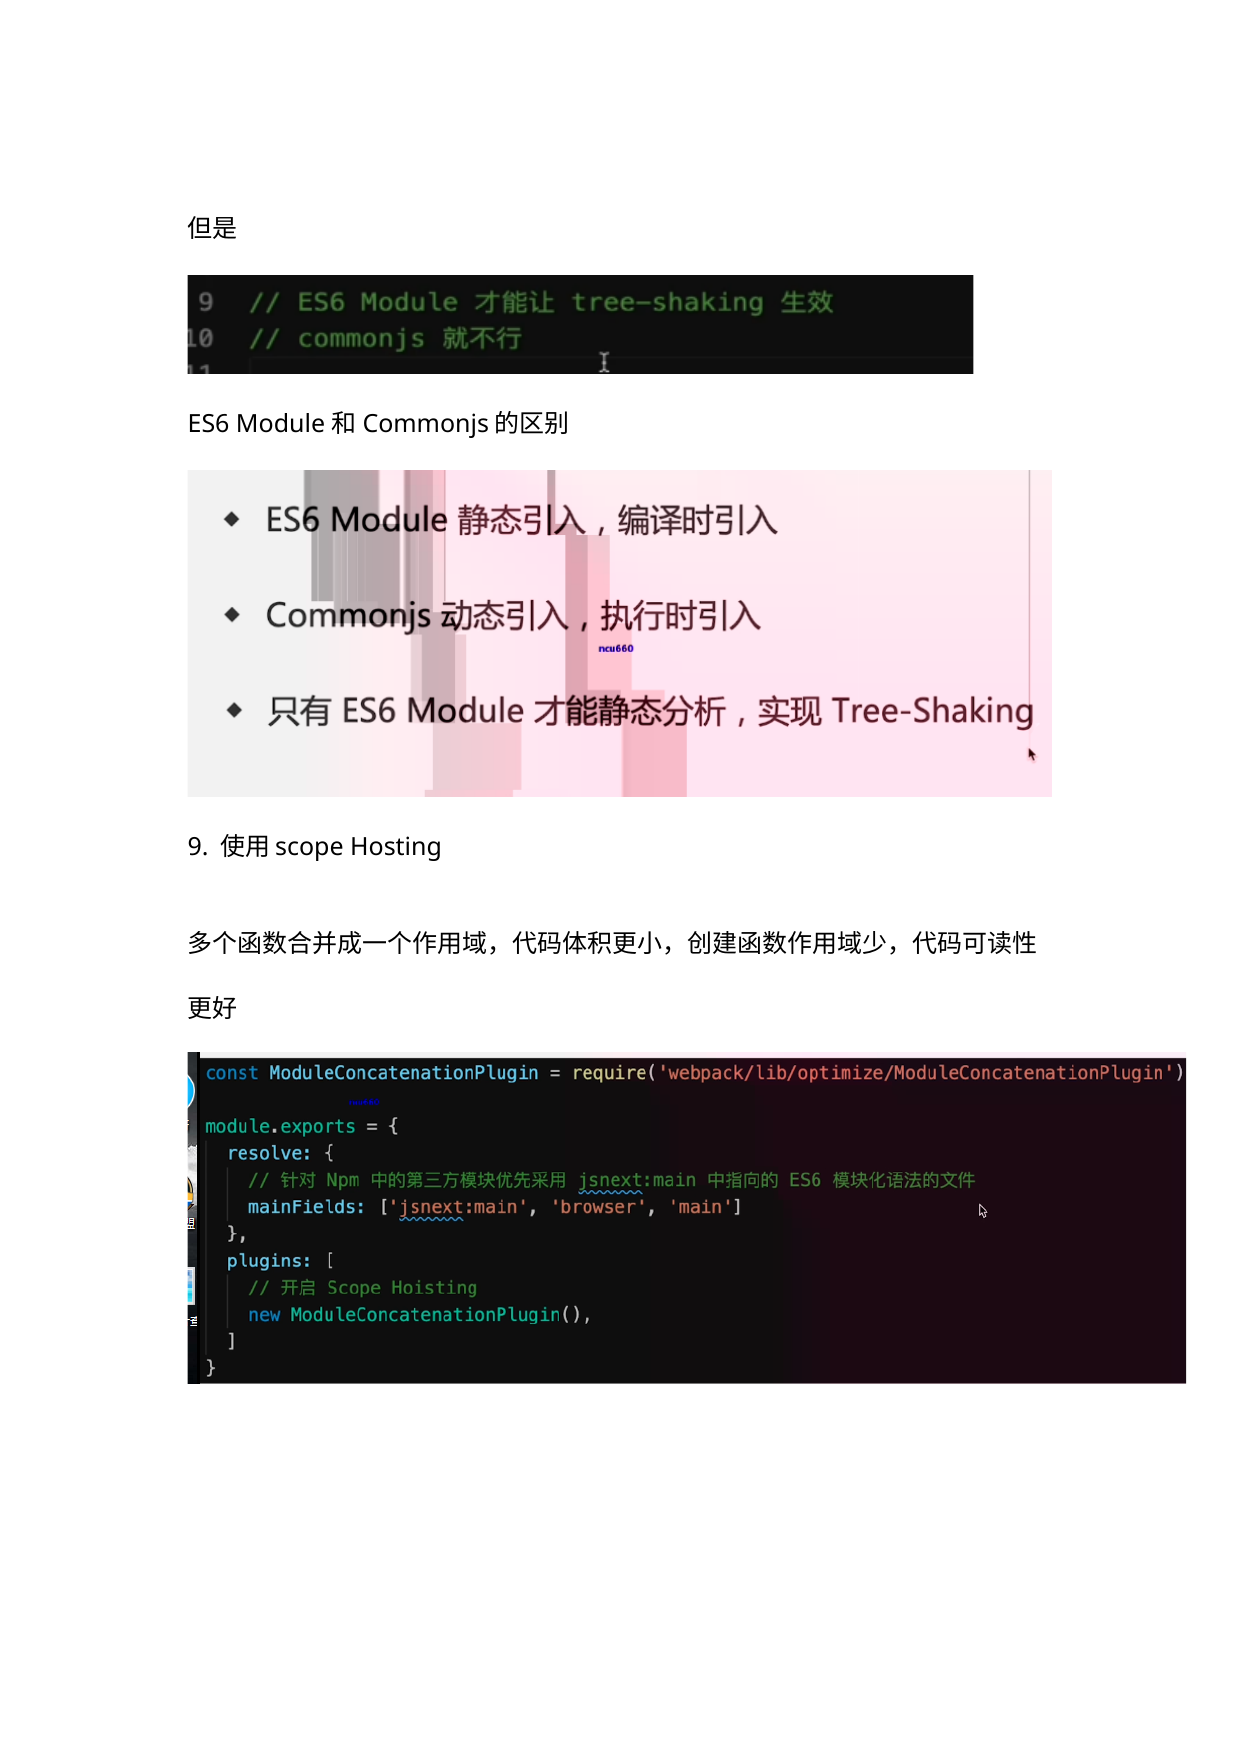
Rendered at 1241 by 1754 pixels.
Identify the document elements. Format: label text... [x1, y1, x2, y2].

list 多个函数合并成一个作用域，代码体积更小，创建函数作用域少，代码可读性更好 [187, 909, 1053, 1039]
picture [187, 1052, 1187, 1384]
list 但是 [187, 194, 1053, 259]
list ES6 Module 和 Commonjs的区别 [187, 389, 1053, 454]
picture [187, 470, 1052, 797]
list 使用scope Hosting [187, 812, 1053, 877]
picture [187, 275, 974, 374]
